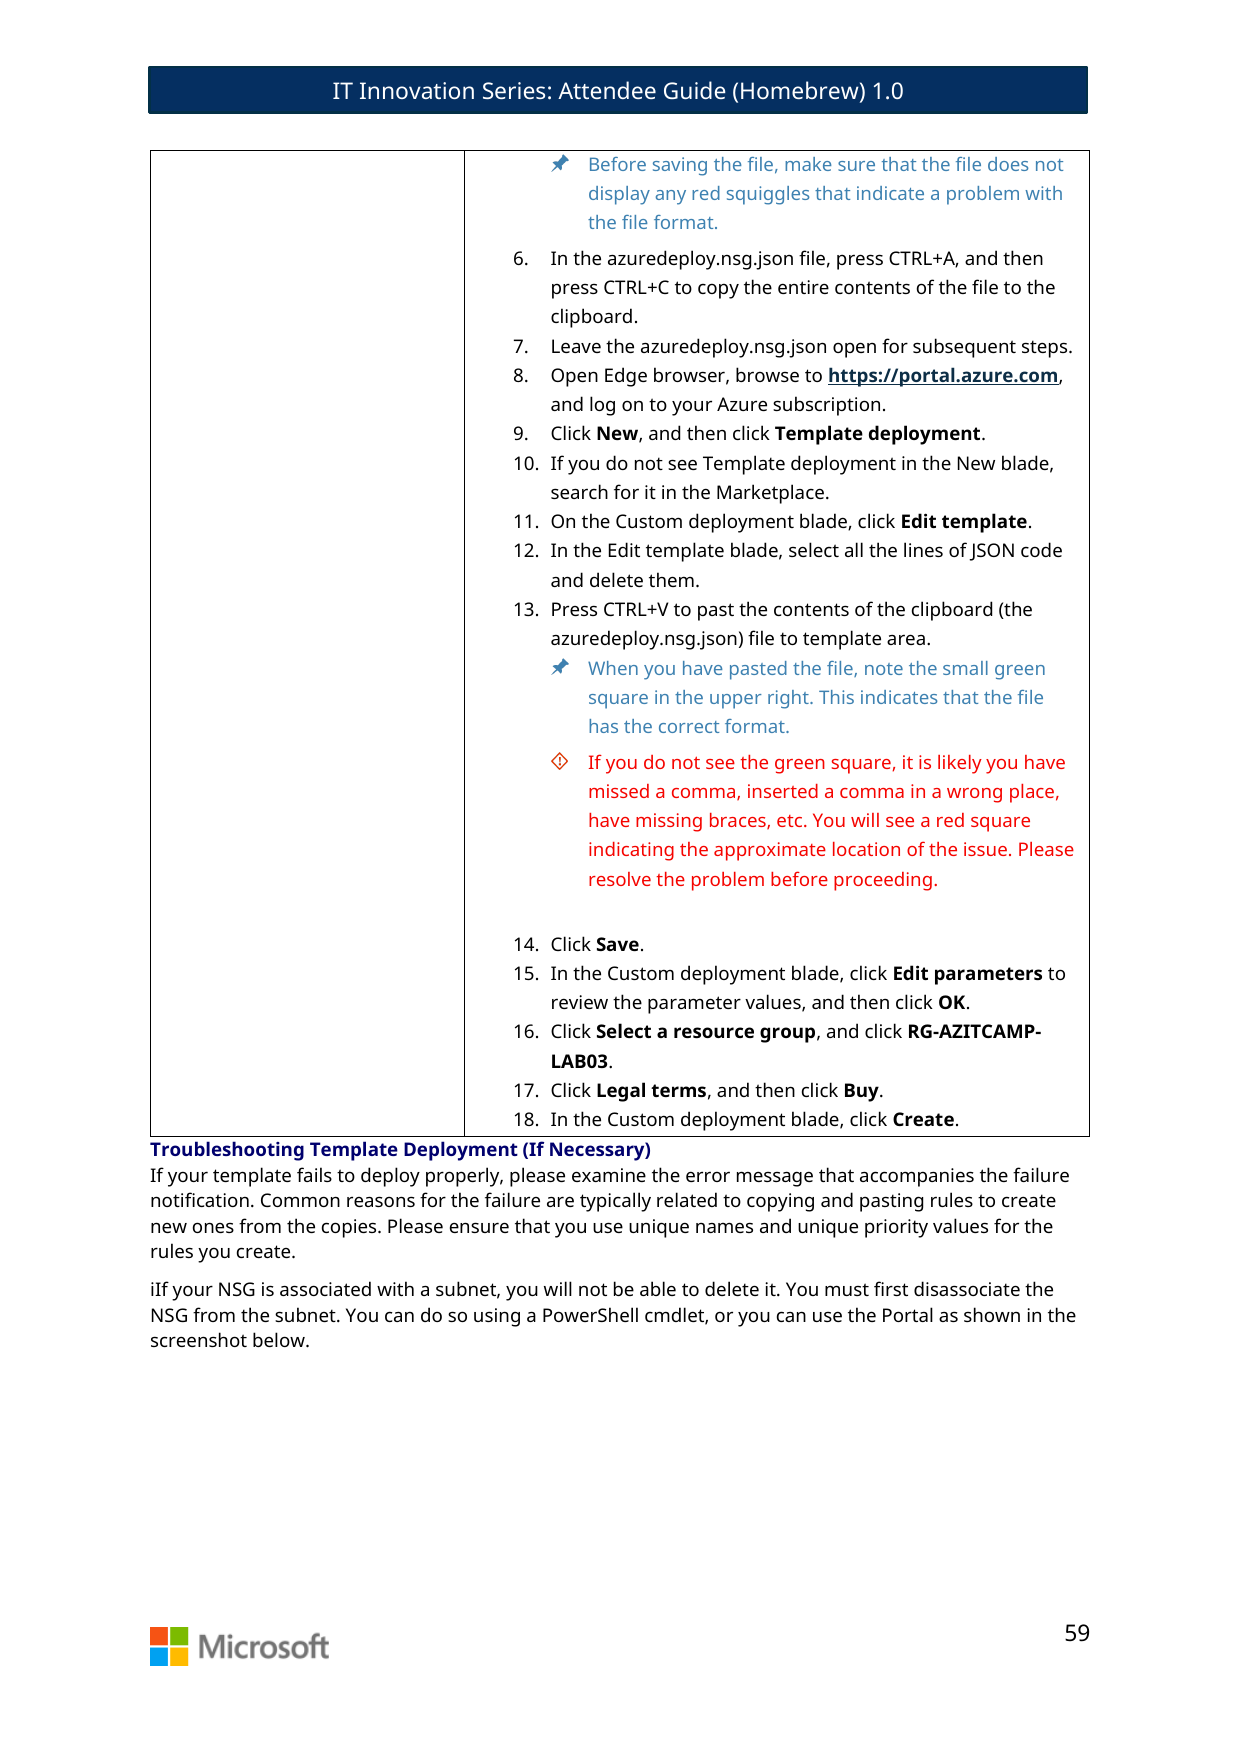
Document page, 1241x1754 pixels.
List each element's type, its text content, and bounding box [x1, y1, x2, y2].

text iIf your NSG is associated with a subnet, you will not be able to delete it. You must first disassociate the NSG from the subnet. You can do so using a PowerShell cmdlet, or you can use the Portal as shown in the screenshot below. [150, 1277, 1090, 1353]
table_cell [465, 151, 1089, 1136]
text If your template fails to deploy properly, please examine the error message that accompanies the failure notification. Common reasons for the failure are typically related to copying and pasting rules to create new ones from the copies. Please ensure that you use unique names and unique priority values for the rules you create. [150, 1162, 1090, 1264]
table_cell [151, 151, 464, 1136]
picture [150, 1627, 330, 1666]
picture [551, 658, 569, 675]
picture [551, 154, 569, 172]
picture [551, 752, 568, 770]
text Troubleshooting Template Deployment (If Necessary) [150, 1137, 1090, 1162]
